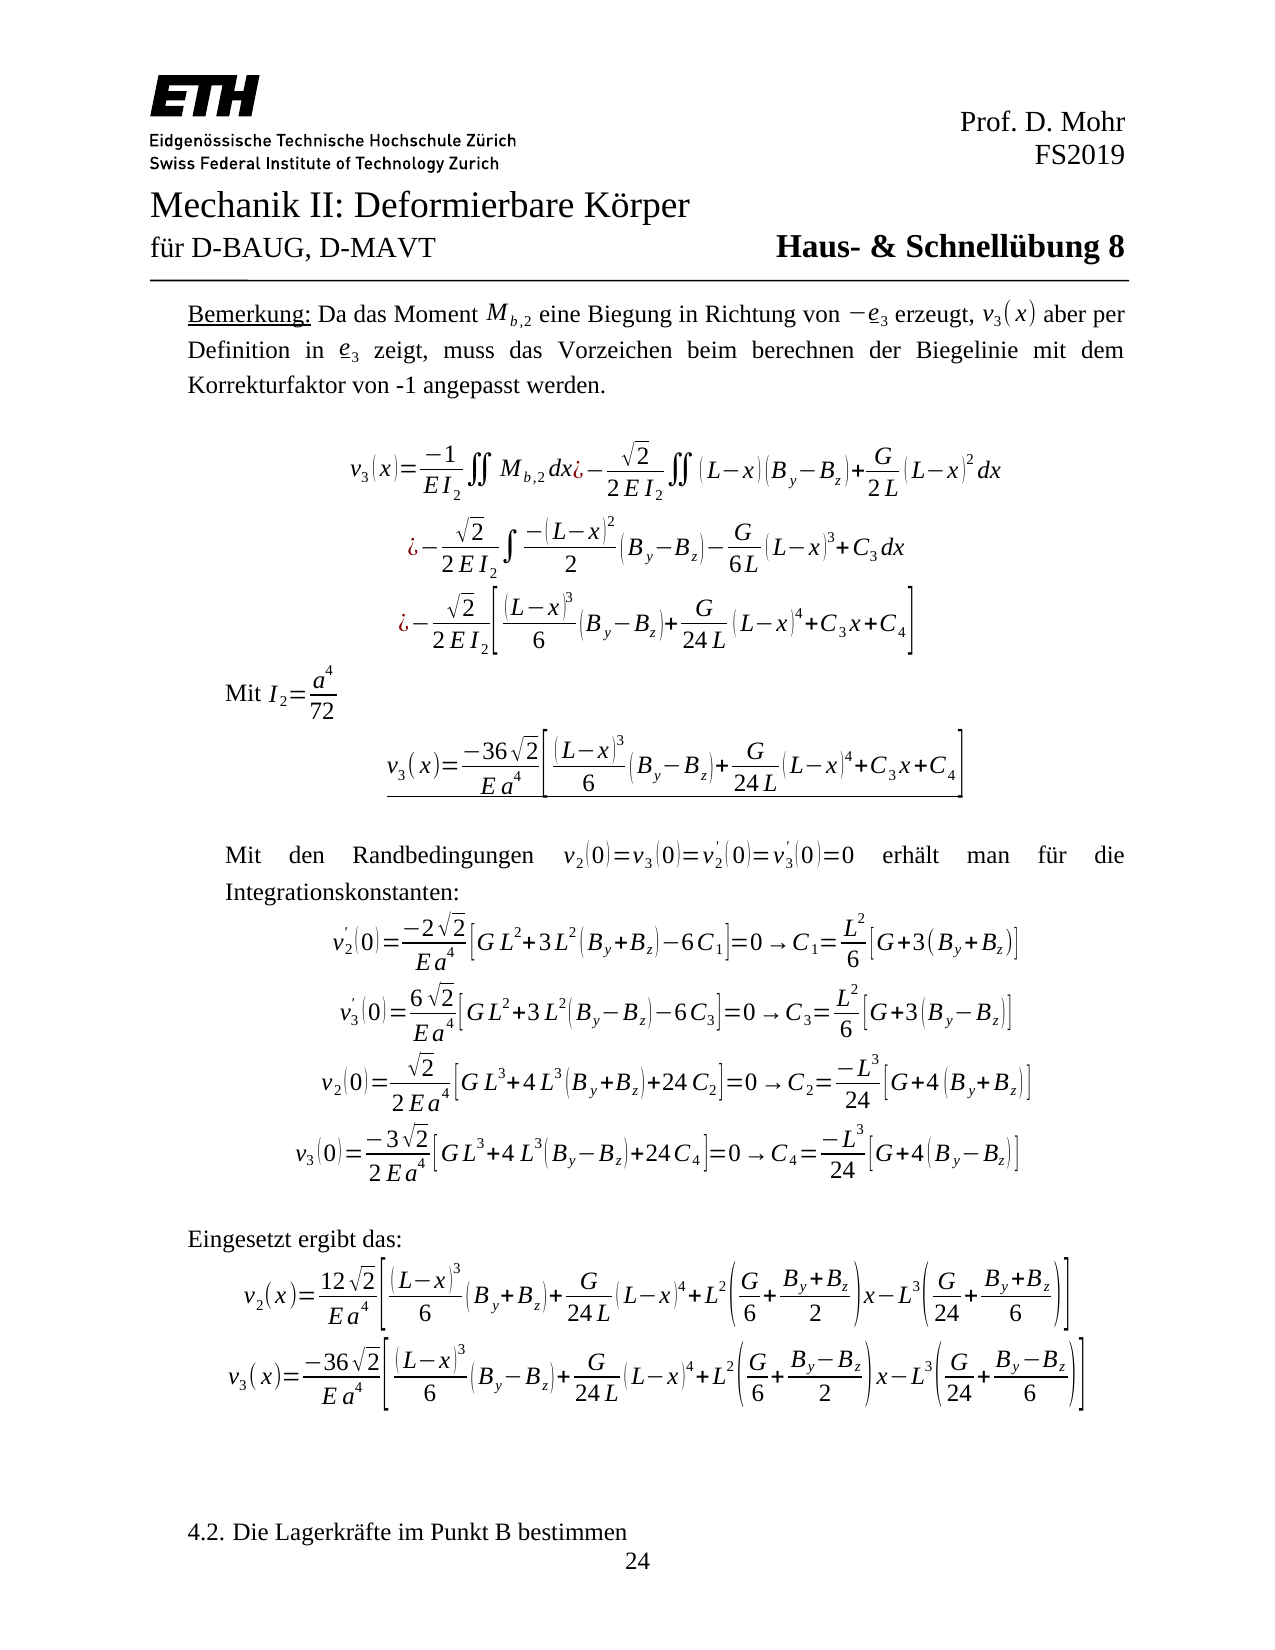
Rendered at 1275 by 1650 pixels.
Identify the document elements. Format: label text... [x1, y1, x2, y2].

list Mit den Randbedingungen erhält man für die Integrationskonstanten: [225, 837, 1125, 905]
list Bemerkung: Da das Moment eine Biegung in Richtung von erzeugt, aber per Definition in zeigt, muss das Vorzeichen beim berechnen der Biegelinie mit dem Korrekturfaktor von -1 angepasst werden. [187, 298, 1125, 398]
list Die Lagerkräfte im Punkt B bestimmen [187, 1517, 1125, 1545]
list Eingesetzt ergibt das: [187, 1224, 1125, 1253]
list Mit [187, 662, 1125, 724]
